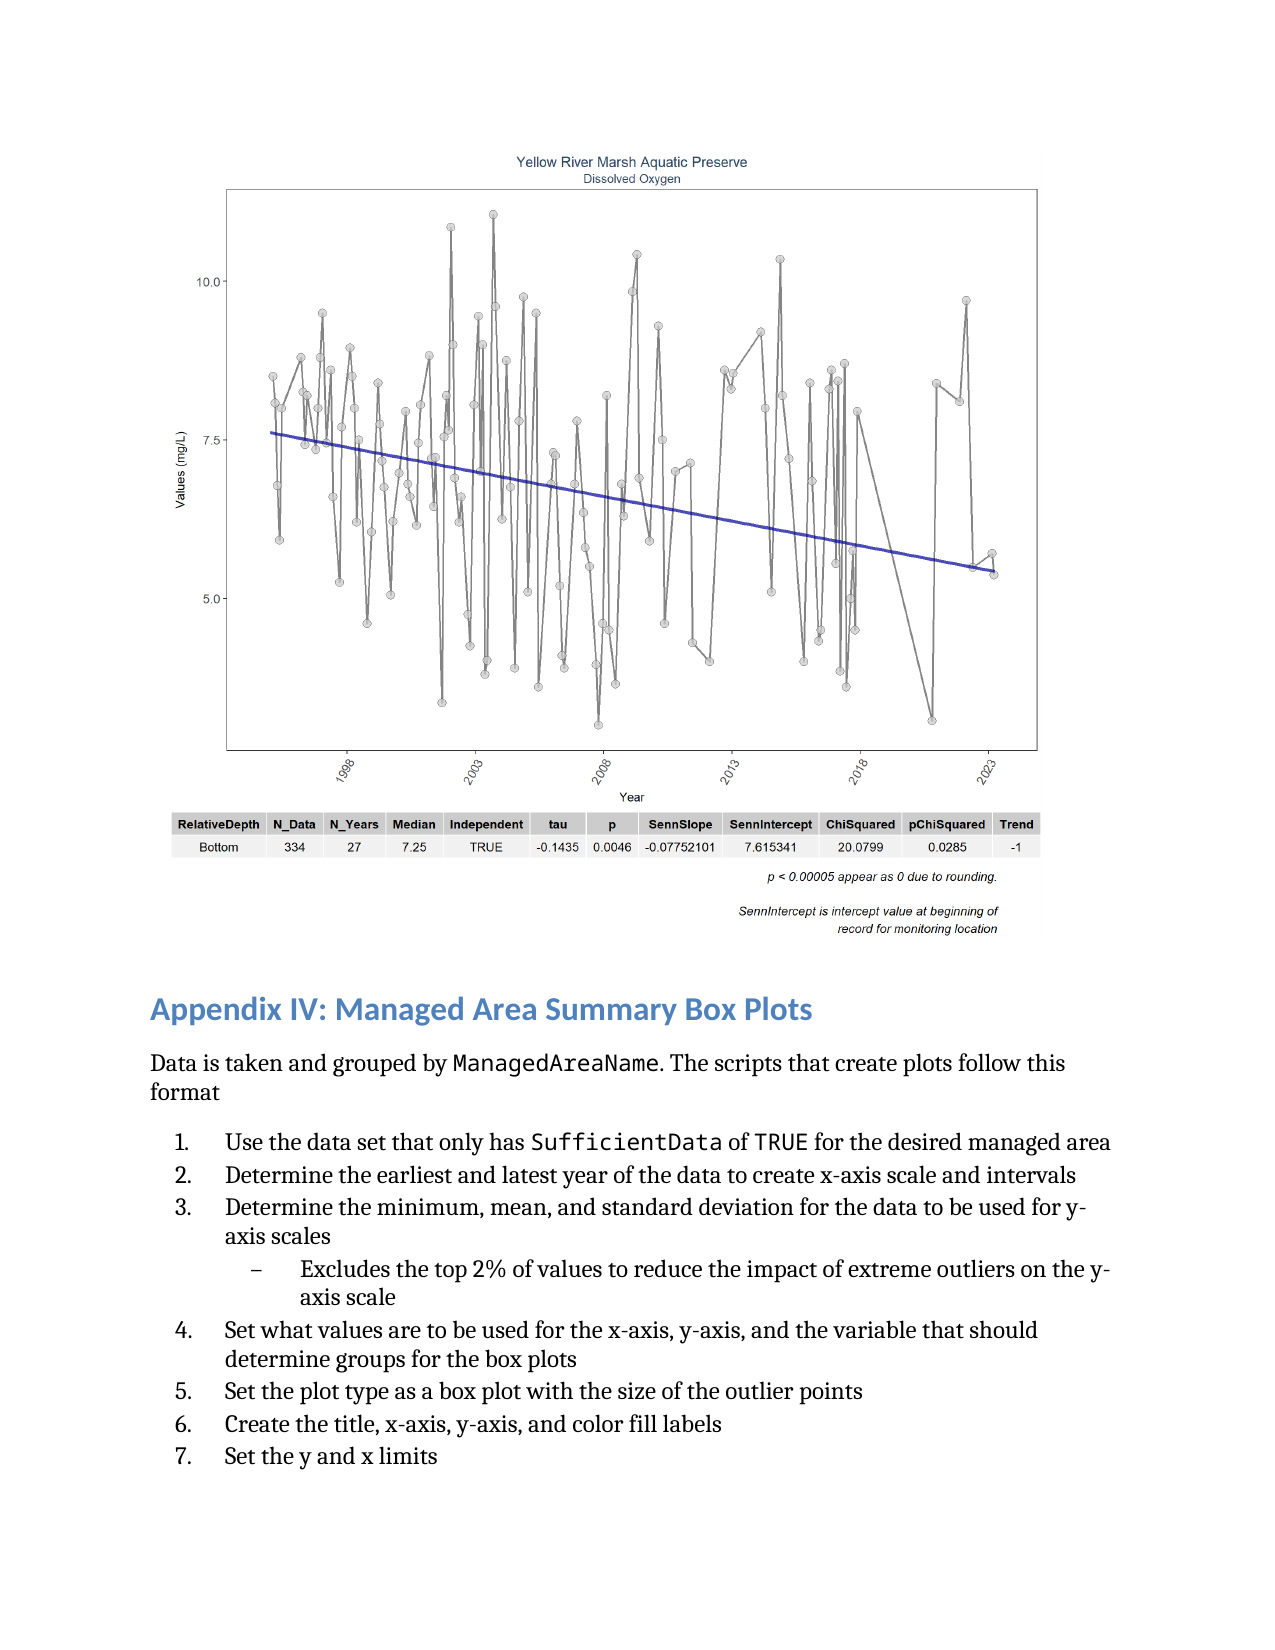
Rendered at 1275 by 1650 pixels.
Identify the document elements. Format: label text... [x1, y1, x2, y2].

list Set the plot type as a box plot with the size of the outlier points [175, 1377, 1125, 1406]
list Determine the minimum, mean, and standard deviation for the data to be used for y-axis scales [175, 1193, 1125, 1251]
list Use the data set that only has SufficientData of TRUE for the desired managed area [175, 1126, 1125, 1157]
picture [168, 150, 1044, 938]
list Excludes the top 2% of values to reduce the impact of extreme outliers on the y-axis scale [250, 1254, 1125, 1312]
list Determine the earliest and latest year of the data to create x-axis scale and intervals [175, 1161, 1125, 1189]
list Set the y and x limits [175, 1442, 1125, 1471]
text Data is taken and grouped by ManagedAreaName. The scripts that create plots follow this format [150, 1047, 1125, 1107]
list Create the title, x-axis, y-axis, and color fill labels [175, 1409, 1125, 1438]
list Set what values are to be used for the x-axis, y-axis, and the variable that should determine groups for the box plots [175, 1316, 1125, 1373]
subtitle Appendix IV: Managed Area Summary Box Plots [150, 987, 1125, 1028]
